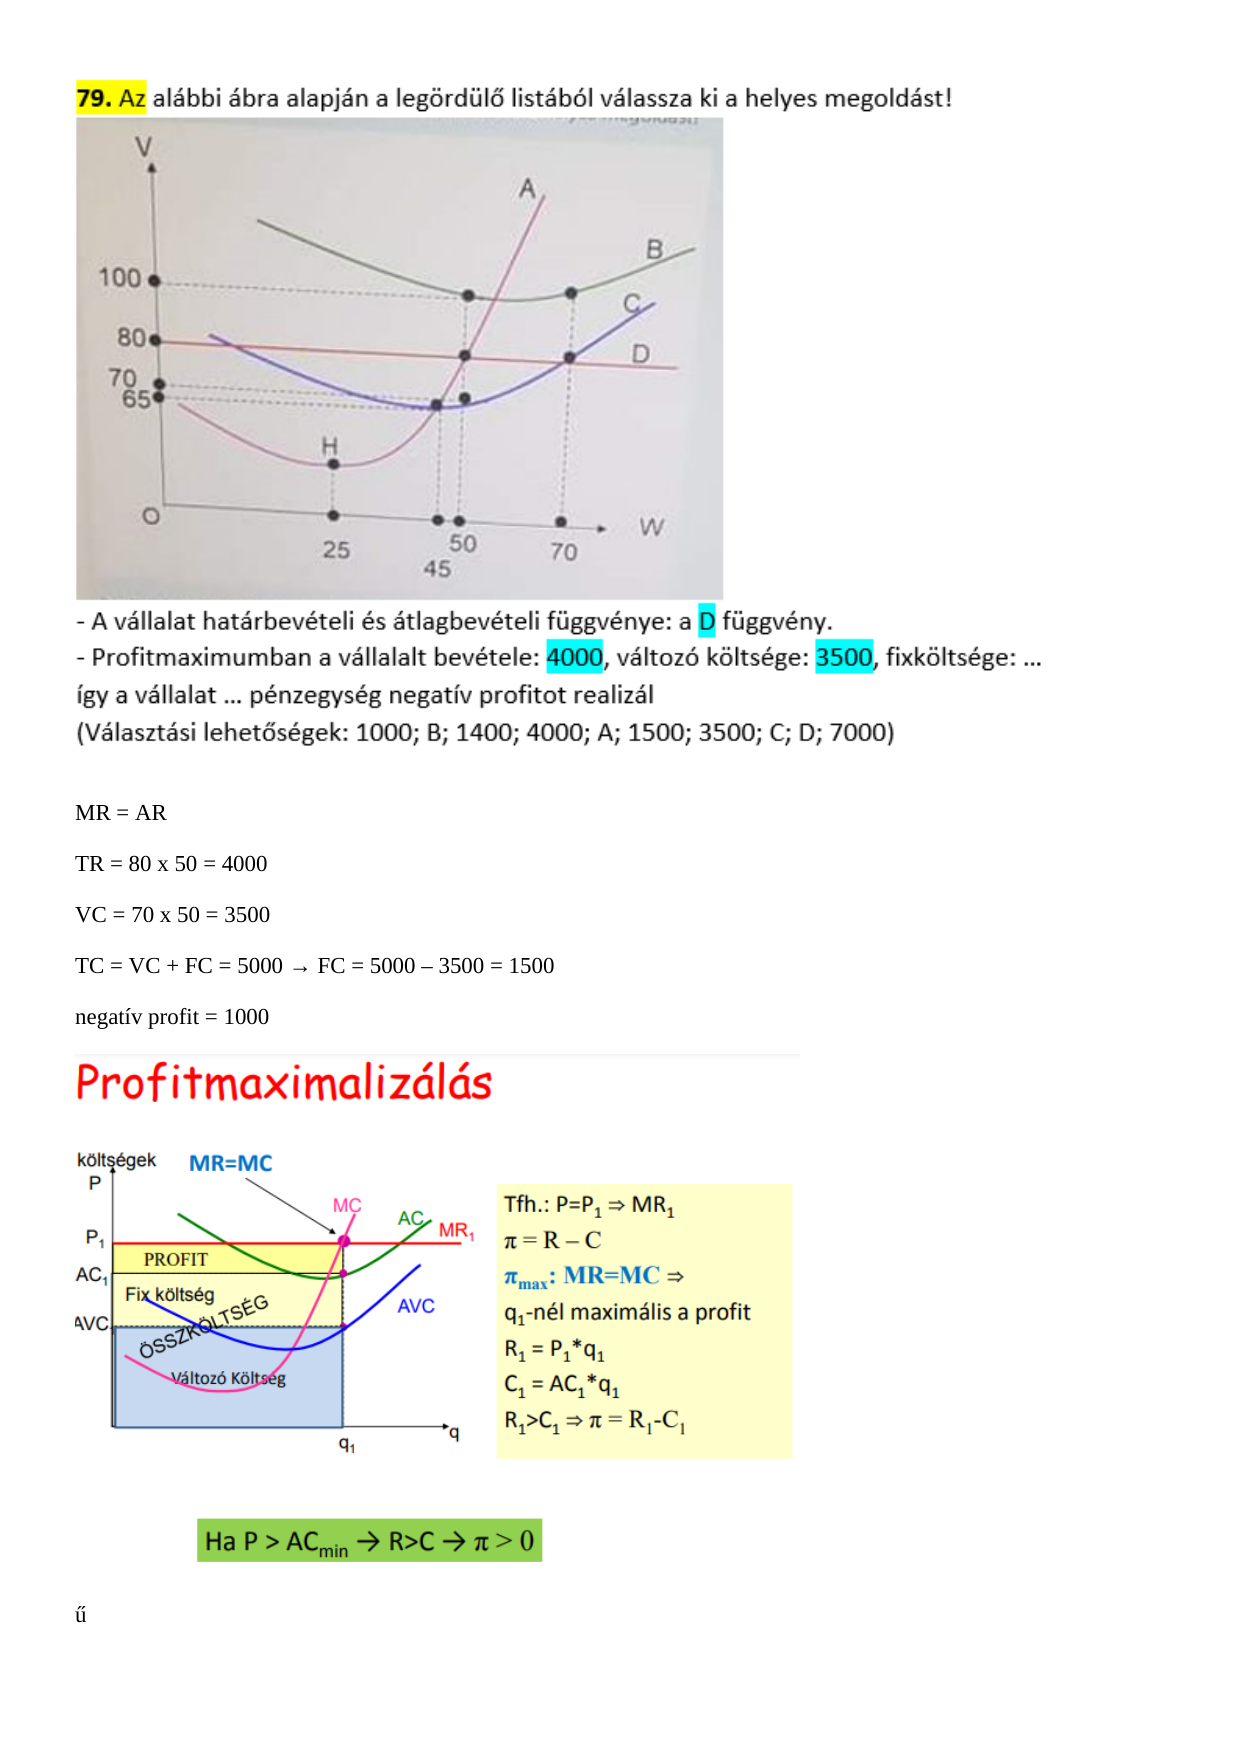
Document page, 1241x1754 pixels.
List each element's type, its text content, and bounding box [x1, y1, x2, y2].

text VC = 70 x 50 = 3500 [75, 901, 1165, 927]
text TR = 80 x 50 = 4000 [75, 850, 1165, 876]
picture [75, 75, 1111, 774]
picture [75, 1054, 800, 1576]
text ű [75, 1601, 1165, 1627]
text TC = VC + FC = 5000 → FC = 5000 – 3500 = 1500 [75, 952, 1165, 978]
text negatív profit = 1000 [75, 1003, 1165, 1029]
text MR = AR [75, 799, 1165, 825]
